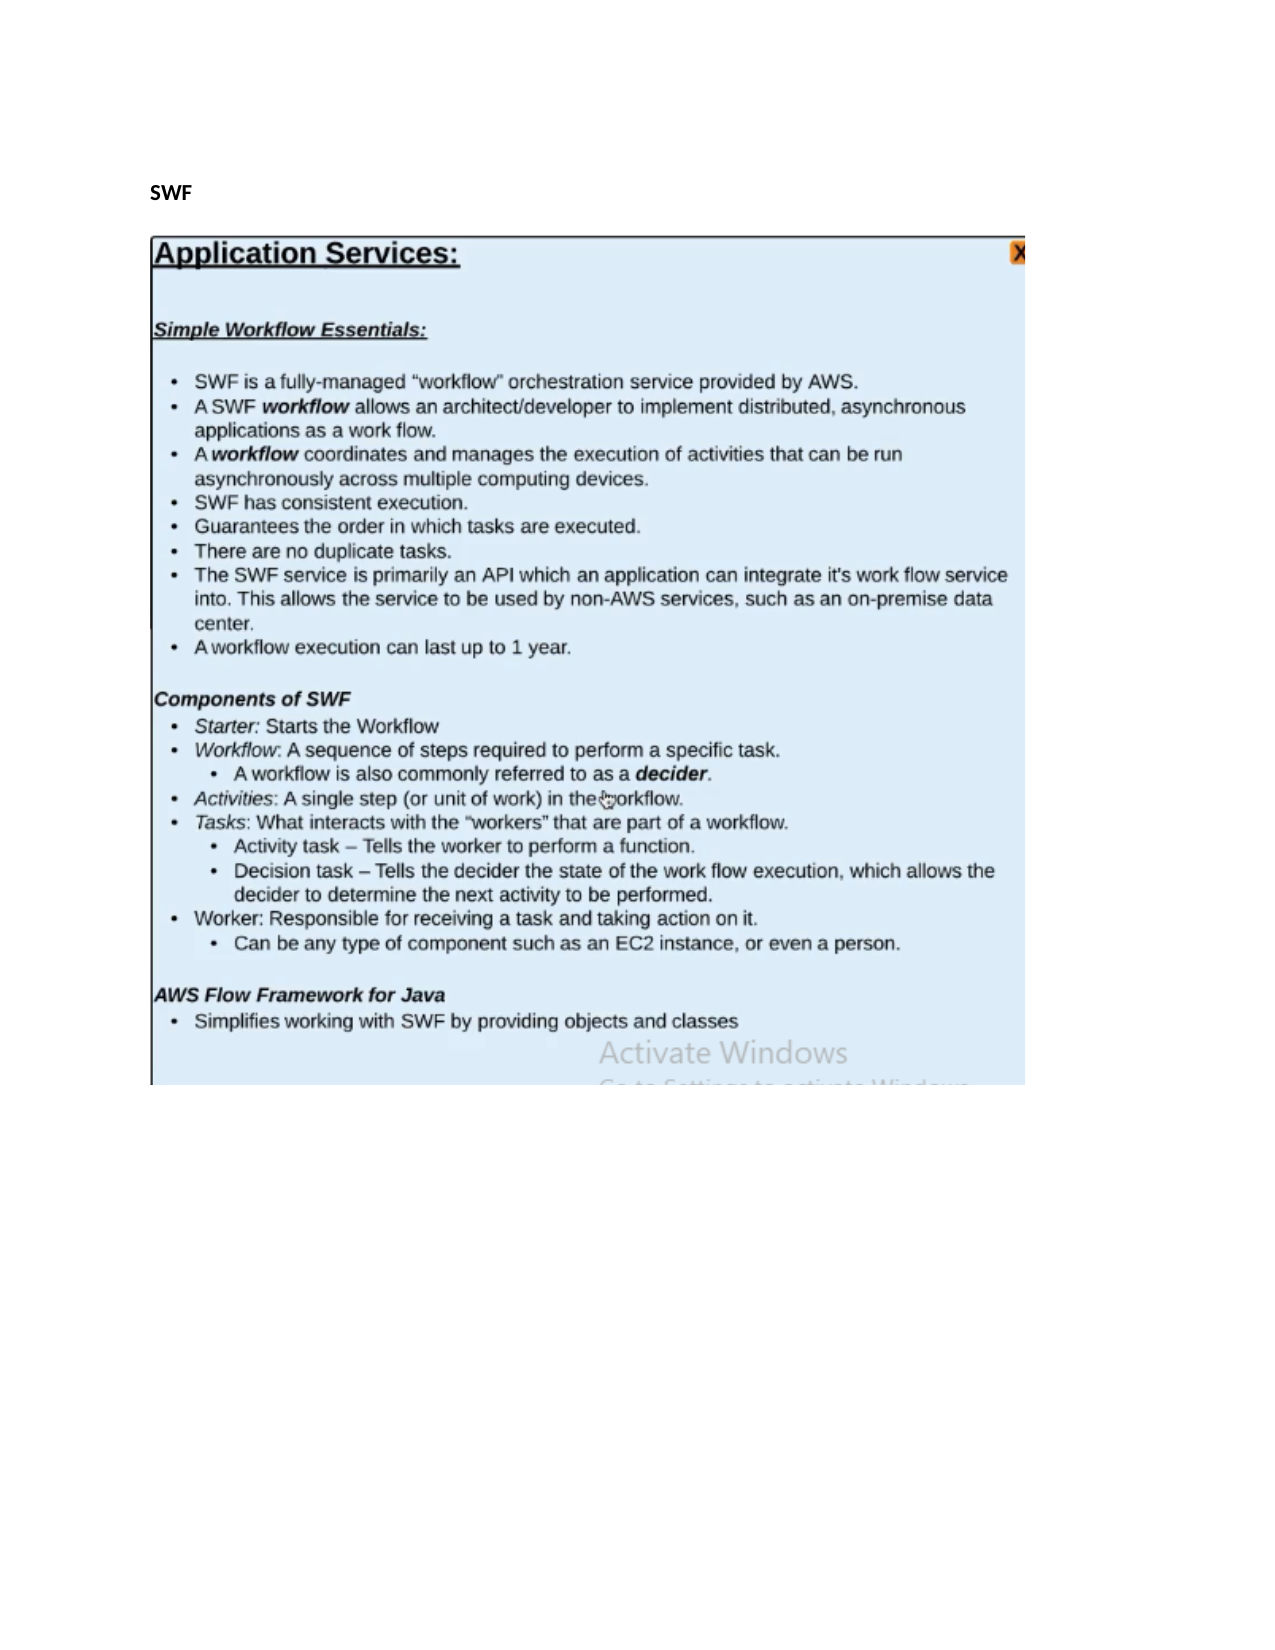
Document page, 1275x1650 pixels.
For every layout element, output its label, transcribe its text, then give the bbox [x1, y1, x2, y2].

picture [150, 234, 1025, 1085]
text SWF [150, 178, 1125, 206]
